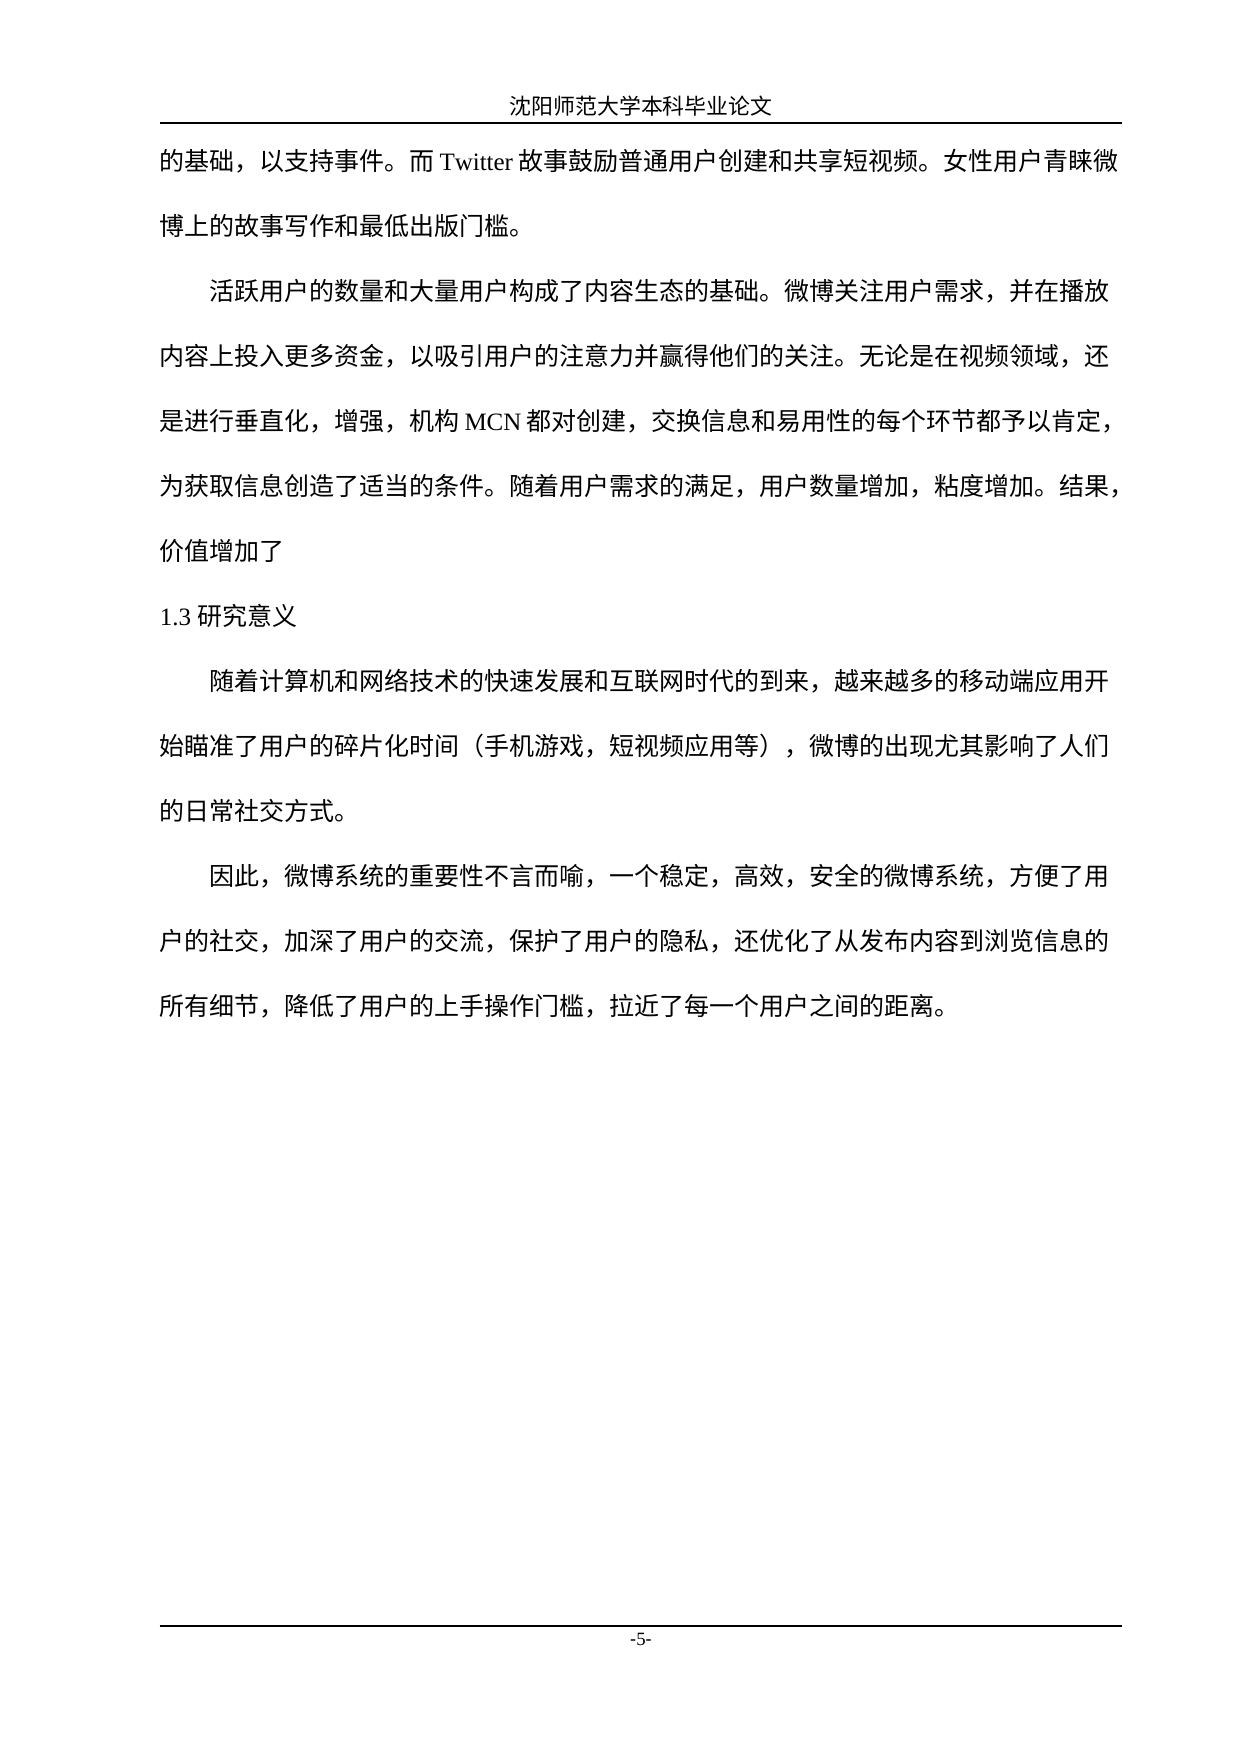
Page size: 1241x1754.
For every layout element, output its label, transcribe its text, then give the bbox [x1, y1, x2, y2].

text 因此，微博系统的重要性不言而喻，一个稳定，高效，安全的微博系统，方便了用户的社交，加深了用户的交流，保护了用户的隐私，还优化了从发布内容到浏览信息的所有细节，降低了用户的上手操作门槛，拉近了每一个用户之间的距离。 [159, 842, 1122, 1037]
text 随着计算机和网络技术的快速发展和互联网时代的到来，越来越多的移动端应用开始瞄准了用户的碎片化时间（手机游戏，短视频应用等），微博的出现尤其影响了人们的日常社交方式。 [159, 647, 1122, 842]
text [159, 127, 1122, 257]
subtitle 1.3 研究意义 [159, 582, 1122, 647]
text 活跃用户的数量和大量用户构成了内容生态的基础。微博关注用户需求，并在播放内容上投入更多资金，以吸引用户的注意力并赢得他们的关注。无论是在视频领域，还是进行垂直化，增强，机构MCN都对创建，交换信息和易用性的每个环节都予以肯定，为获取信息创造了适当的条件。随着用户需求的满足，用户数量增加，粘度增加。结果，价值增加了 [159, 257, 1122, 582]
